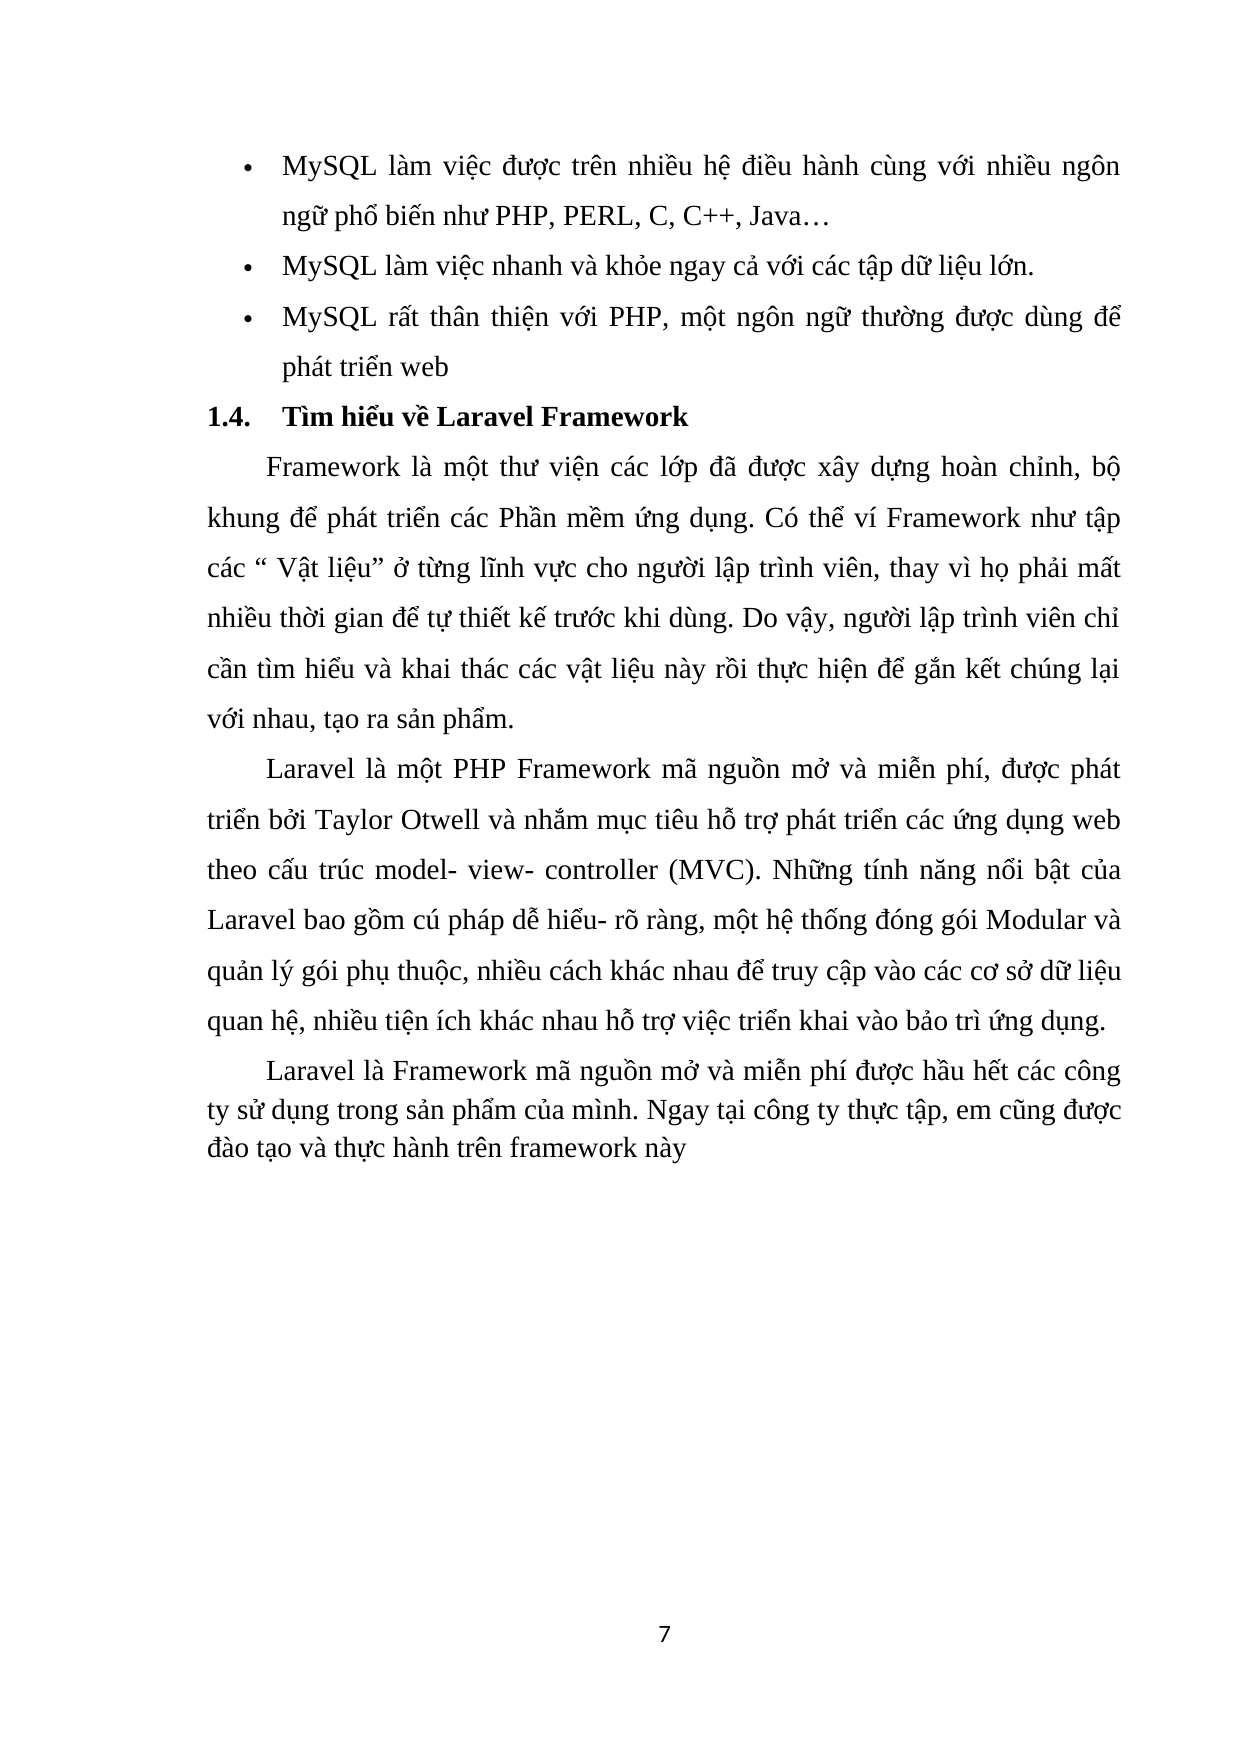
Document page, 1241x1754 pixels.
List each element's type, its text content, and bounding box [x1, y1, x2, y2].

list Framework là một thư viện các lớp đã được xây dựng hoàn chỉnh, bộ khung để phát triển các Phần mềm ứng dụng. Có thể ví Framework như tập các “ Vật liệu” ở từng lĩnh vực cho người lập trình viên, thay vì họ phải mất nhiều thời gian để tự thiết kế trước khi dùng. Do vậy, người lập trình viên chỉ cần tìm hiểu và khai thác các vật liệu này rồi thực hiện để gắn kết chúng lại với nhau, tạo ra sản phẩm. [207, 449, 1122, 735]
list MySQL rất thân thiện với PHP, một ngôn ngữ thường được dùng để phát triển web [244, 299, 1122, 382]
list Tìm hiểu về Laravel Framework [207, 399, 1122, 433]
text Laravel là Framework mã nguồn mở và miễn phí được hầu hết các công ty sử dụng trong sản phẩm của mình. Ngay tại công ty thực tập, em cũng được đào tạo và thực hành trên framework này [207, 1053, 1122, 1164]
list MySQL làm việc được trên nhiều hệ điều hành cùng với nhiều ngôn ngữ phổ biến như PHP, PERL, C, C++, Java… [244, 148, 1122, 232]
text Laravel là một PHP Framework mã nguồn mở và miễn phí, được phát triển bởi Taylor Otwell và nhắm mục tiêu hỗ trợ phát triển các ứng dụng web theo cấu trúc model- view- controller (MVC). Những tính năng nổi bật của Laravel bao gồm cú pháp dễ hiểu- rõ ràng, một hệ thống đóng gói Modular và quản lý gói phụ thuộc, nhiều cách khác nhau để truy cập vào các cơ sở dữ liệu quan hệ, nhiều tiện ích khác nhau hỗ trợ việc triển khai vào bảo trì ứng dụng. [207, 751, 1122, 1037]
list MySQL làm việc nhanh và khỏe ngay cả với các tập dữ liệu lớn. [244, 248, 1122, 282]
